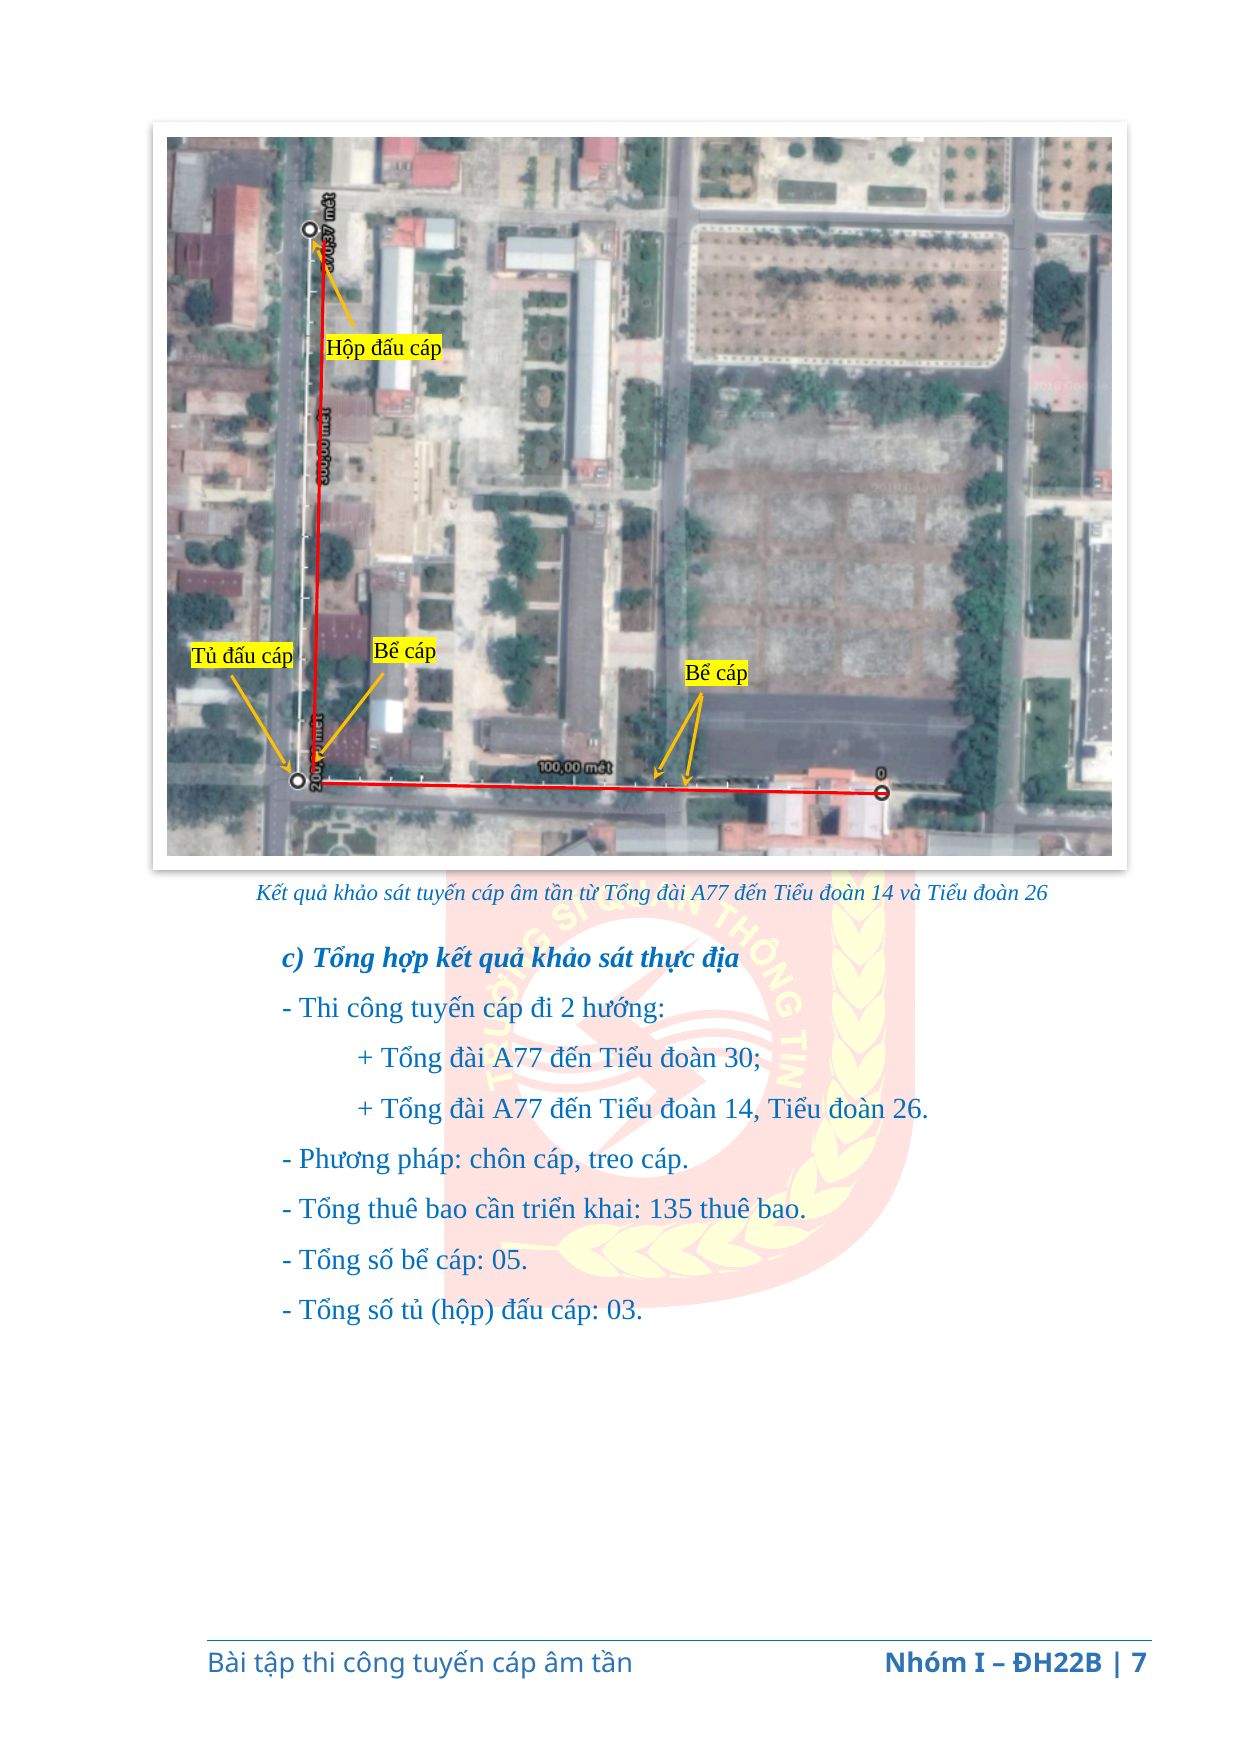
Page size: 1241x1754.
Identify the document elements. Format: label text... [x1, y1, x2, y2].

text - Tổng số tủ (hộp) đấu cáp: 03. [207, 1292, 1152, 1326]
text - Phương pháp: chôn cáp, treo cáp. [207, 1141, 1152, 1175]
text - Thi công tuyến cáp đi 2 hướng: [207, 990, 1152, 1024]
text + Tổng đài A77 đến Tiểu đoàn 14, Tiểu đoàn 26. [207, 1091, 1152, 1124]
text - Tổng thuê bao cần triển khai: 135 thuê bao. [207, 1191, 1152, 1225]
text - Tổng số bể cáp: 05. [207, 1242, 1152, 1275]
text + Tổng đài A77 đến Tiểu đoàn 30; [282, 1041, 1152, 1074]
picture [167, 137, 1112, 856]
